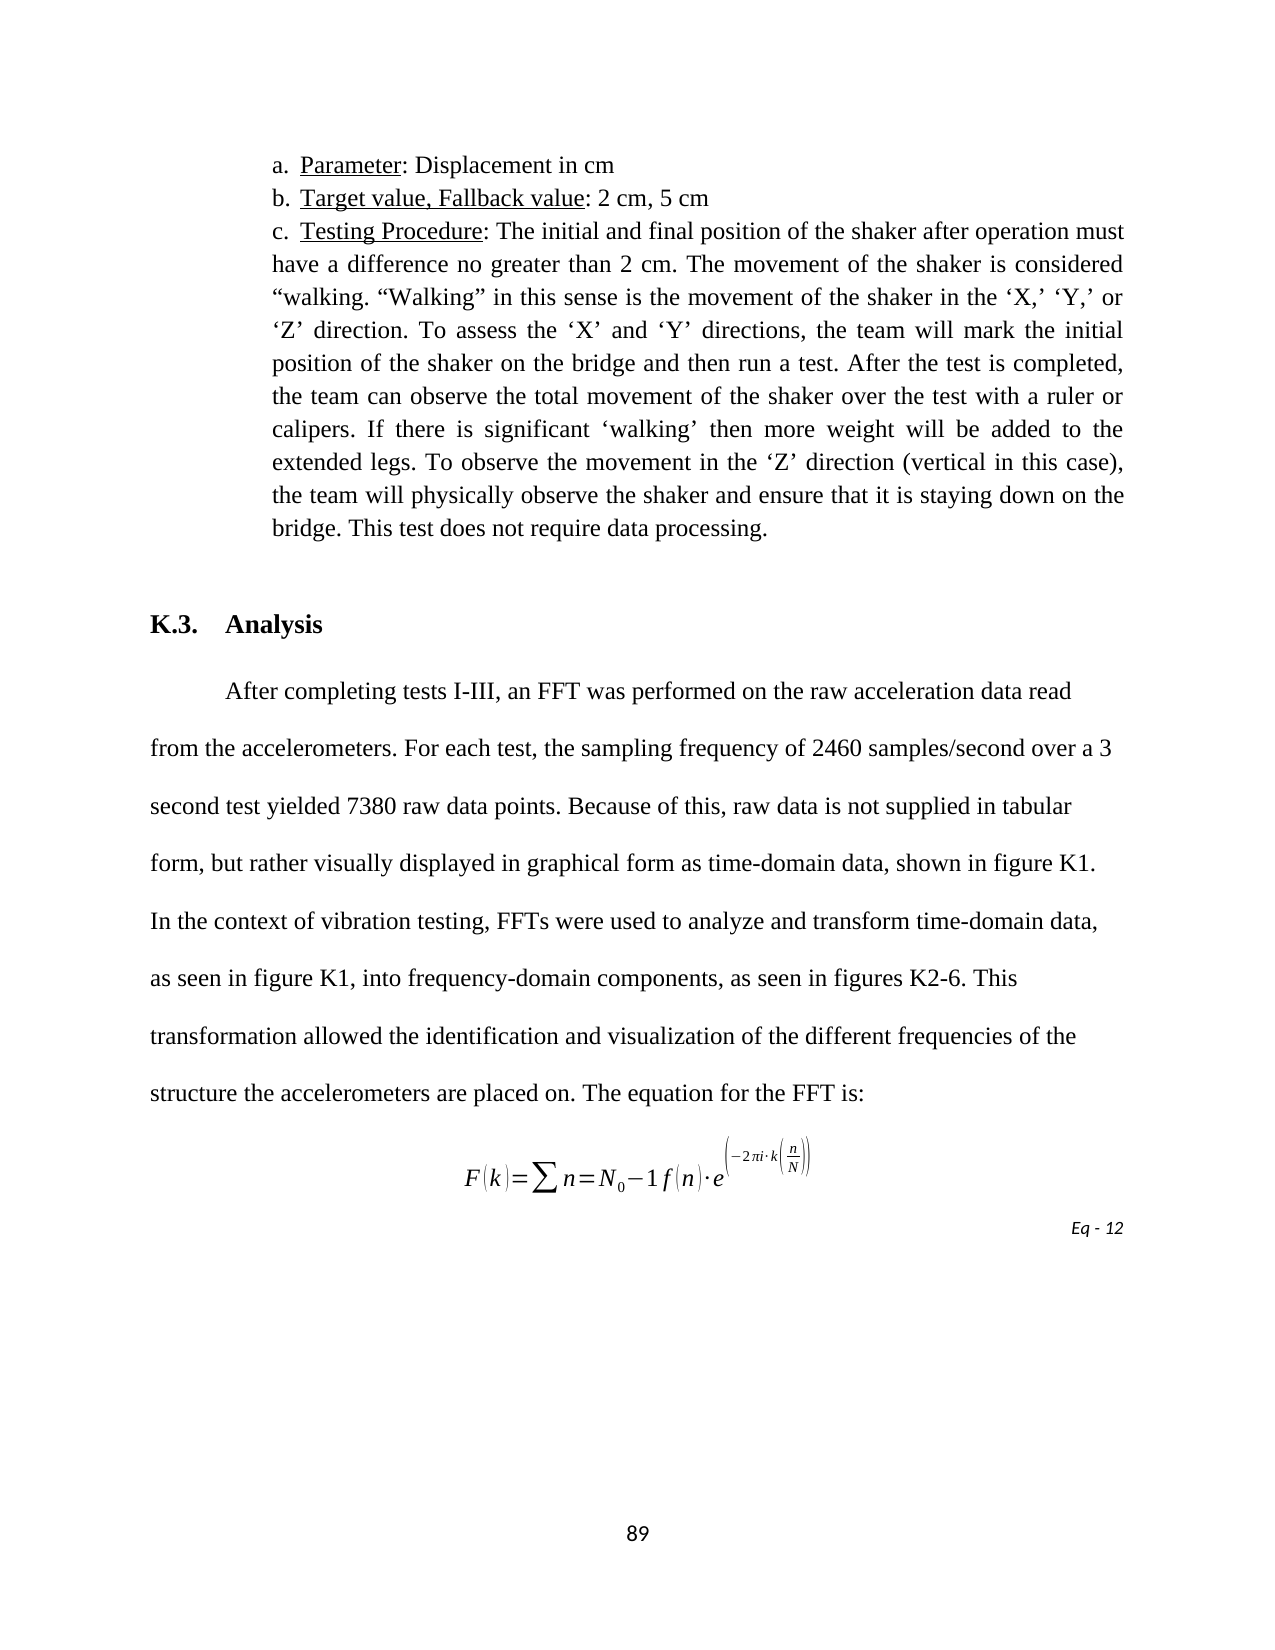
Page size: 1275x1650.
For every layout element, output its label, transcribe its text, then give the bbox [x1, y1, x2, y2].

text Eq - 12 [150, 1216, 1125, 1239]
text After completing tests I-III, an FFT was performed on the raw acceleration data read from the accelerometers. For each test, the sampling frequency of 2460 samples/second over a 3 second test yielded 7380 raw data points. Because of this, raw data is not supplied in tabular form, but rather visually displayed in graphical form as time-domain data, shown in figure K1. In the context of vibration testing, FFTs were used to analyze and transform time-domain data, as seen in figure K1, into frequency-domain components, as seen in figures K2-6. This transformation allowed the identification and visualization of the different frequencies of the structure the accelerometers are placed on. The equation for the FFT is: [150, 676, 1125, 1107]
list Testing Procedure: The initial and final position of the shaker after operation must have a difference no greater than 2 cm. The movement of the shaker is considered “walking. “Walking” in this sense is the movement of the shaker in the ‘X,’ ‘Y,’ or ‘Z’ direction. To assess the ‘X’ and ‘Y’ directions, the team will mark the initial position of the shaker on the bridge and then run a test. After the test is completed, the team can observe the total movement of the shaker over the test with a ruler or calipers. If there is significant ‘walking’ then more weight will be added to the extended legs. To observe the movement in the ‘Z’ direction (vertical in this case), the team will physically observe the shaker and ensure that it is staying down on the bridge. This test does not require data processing. [272, 216, 1125, 542]
subtitle K.3. Analysis [150, 608, 1125, 639]
list Parameter: Displacement in cm [272, 150, 1125, 179]
list Target value, Fallback value: 2 cm, 5 cm [272, 183, 1125, 212]
